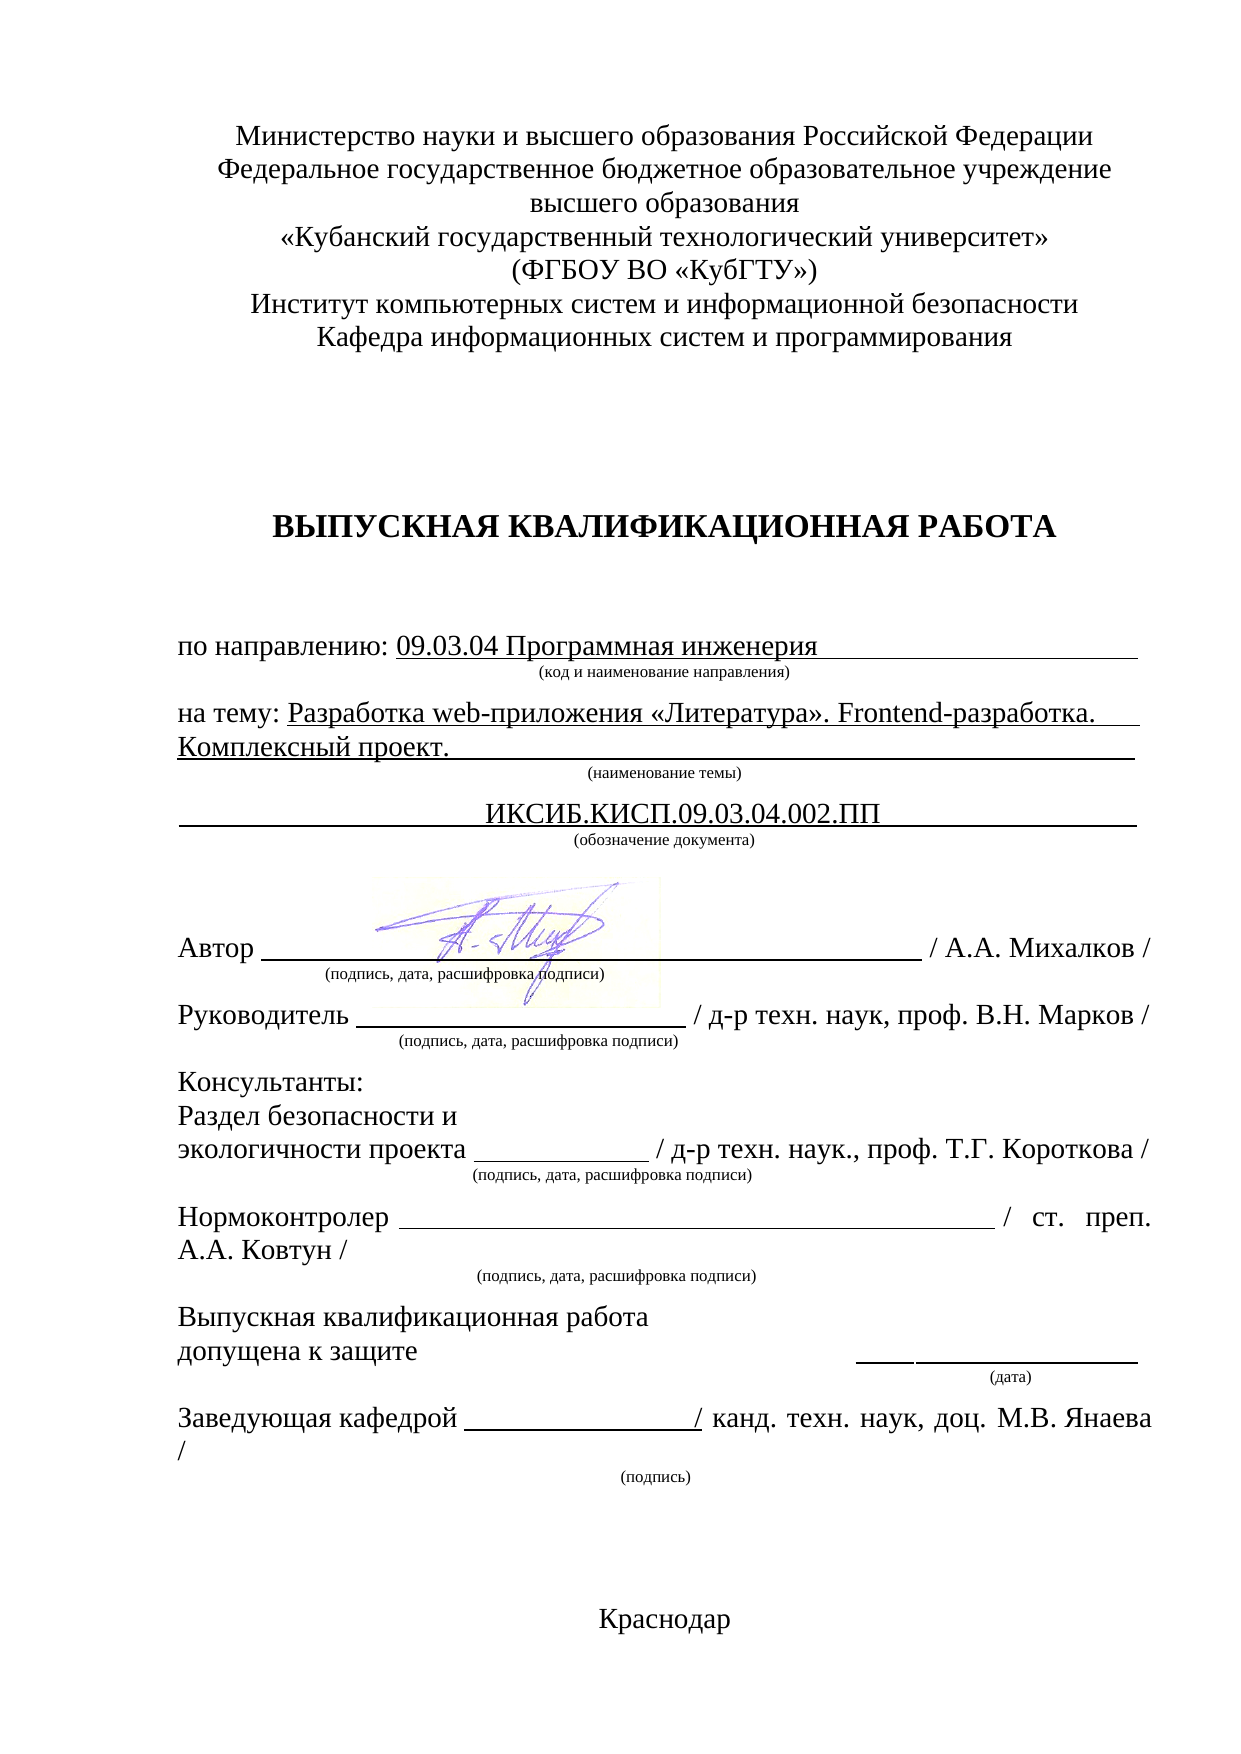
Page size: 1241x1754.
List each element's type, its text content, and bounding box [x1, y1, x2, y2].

text (код и наименование направления) [177, 662, 1152, 696]
text Руководитель / д-р техн. наук, проф. В.Н. Марков / (подпись, дата, расшифровка подписи) [177, 997, 1152, 1064]
text (подпись, дата, расшифровка подписи) [177, 1266, 1152, 1299]
text Автор / А.А. Михалков / (подпись, дата, расшифровка подписи) [177, 930, 1152, 997]
text Выпускная квалификационная работа допущена к защите [177, 1299, 1152, 1366]
text Краснодар [177, 1601, 1152, 1635]
text (обозначение документа) [177, 830, 1152, 863]
text ИКСИБ.КИСП.09.03.04.002.ПП [177, 796, 1152, 830]
text Министерство науки и высшего образования Российской Федерации [177, 118, 1152, 152]
text (наименование темы) [177, 763, 1152, 796]
text (подпись) [620, 1467, 1152, 1501]
text Нормоконтролер / ст. преп. А.А. Ковтун / [177, 1199, 1152, 1266]
text (ФГБОУ ВО «КубГТУ») [177, 252, 1152, 286]
picture [372, 877, 661, 930]
text Заведующая кафедрой / канд. техн. наук, доц. М.В. Янаева / [177, 1400, 1152, 1467]
text по направлению: 09.03.04 Программная инженерия [177, 628, 1152, 662]
text на тему: Разработка web-приложения «Литература». Frontend-разработка. [177, 696, 1152, 729]
text Раздел безопасности и [177, 1098, 1152, 1132]
text Федеральное государственное бюджетное образовательное учреждение высшего образования [177, 152, 1152, 219]
text (дата) [916, 1366, 1152, 1400]
text Консультанты: [177, 1064, 1152, 1098]
text «Кубанский государственный технологический университет» [177, 219, 1152, 252]
text Комплексный проект. [177, 729, 1152, 763]
text экологичности проекта / д-р техн. наук., проф. Т.Г. Короткова / (подпись, дата, расшифровка подписи) [177, 1132, 1152, 1199]
text Институт компьютерных систем и информационной безопасности [177, 286, 1152, 319]
text ВЫПУСКНАЯ КВАЛИФИКАЦИОННАЯ РАБОТА [177, 506, 1152, 544]
text Кафедра информационных систем и программирования [177, 319, 1152, 353]
